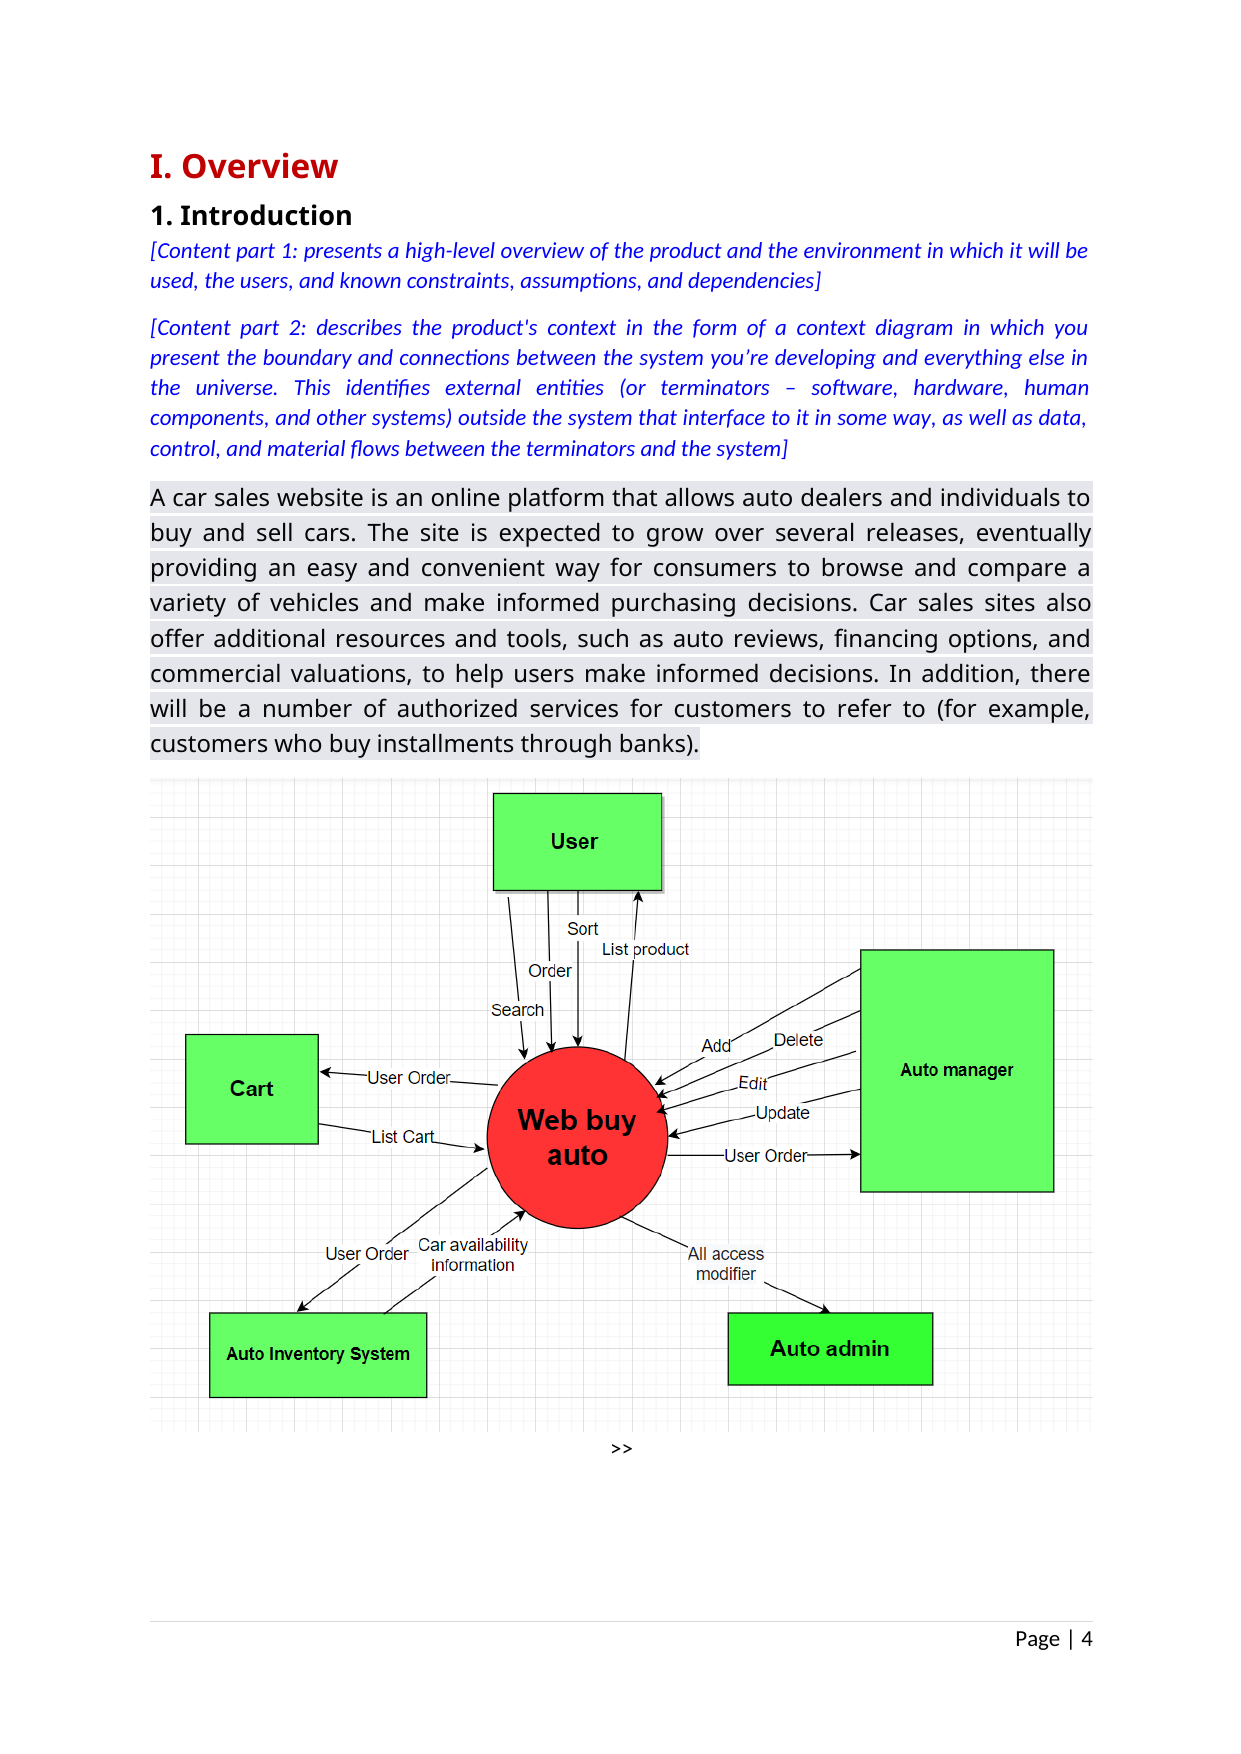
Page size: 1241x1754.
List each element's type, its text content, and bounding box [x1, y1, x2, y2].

text >> [150, 1432, 1093, 1462]
text [Content part 2: describes the product's context in the form of a context diagram in which you present the boundary and connections between the system you’re developing and everything else in the universe. This identifies external entities (or terminators – software, hardware, human components, and other systems) outside the system that interface to it in some way, as well as data, control, and material flows between the terminators and the system] [150, 313, 1093, 462]
subtitle 1. Introduction [150, 196, 1093, 233]
text [Content part 1: presents a high-level overview of the product and the environment in which it will be used, the users, and known constraints, assumptions, and dependencies] [150, 236, 1093, 294]
picture [150, 778, 1093, 1432]
subtitle I. Overview [150, 143, 1093, 188]
